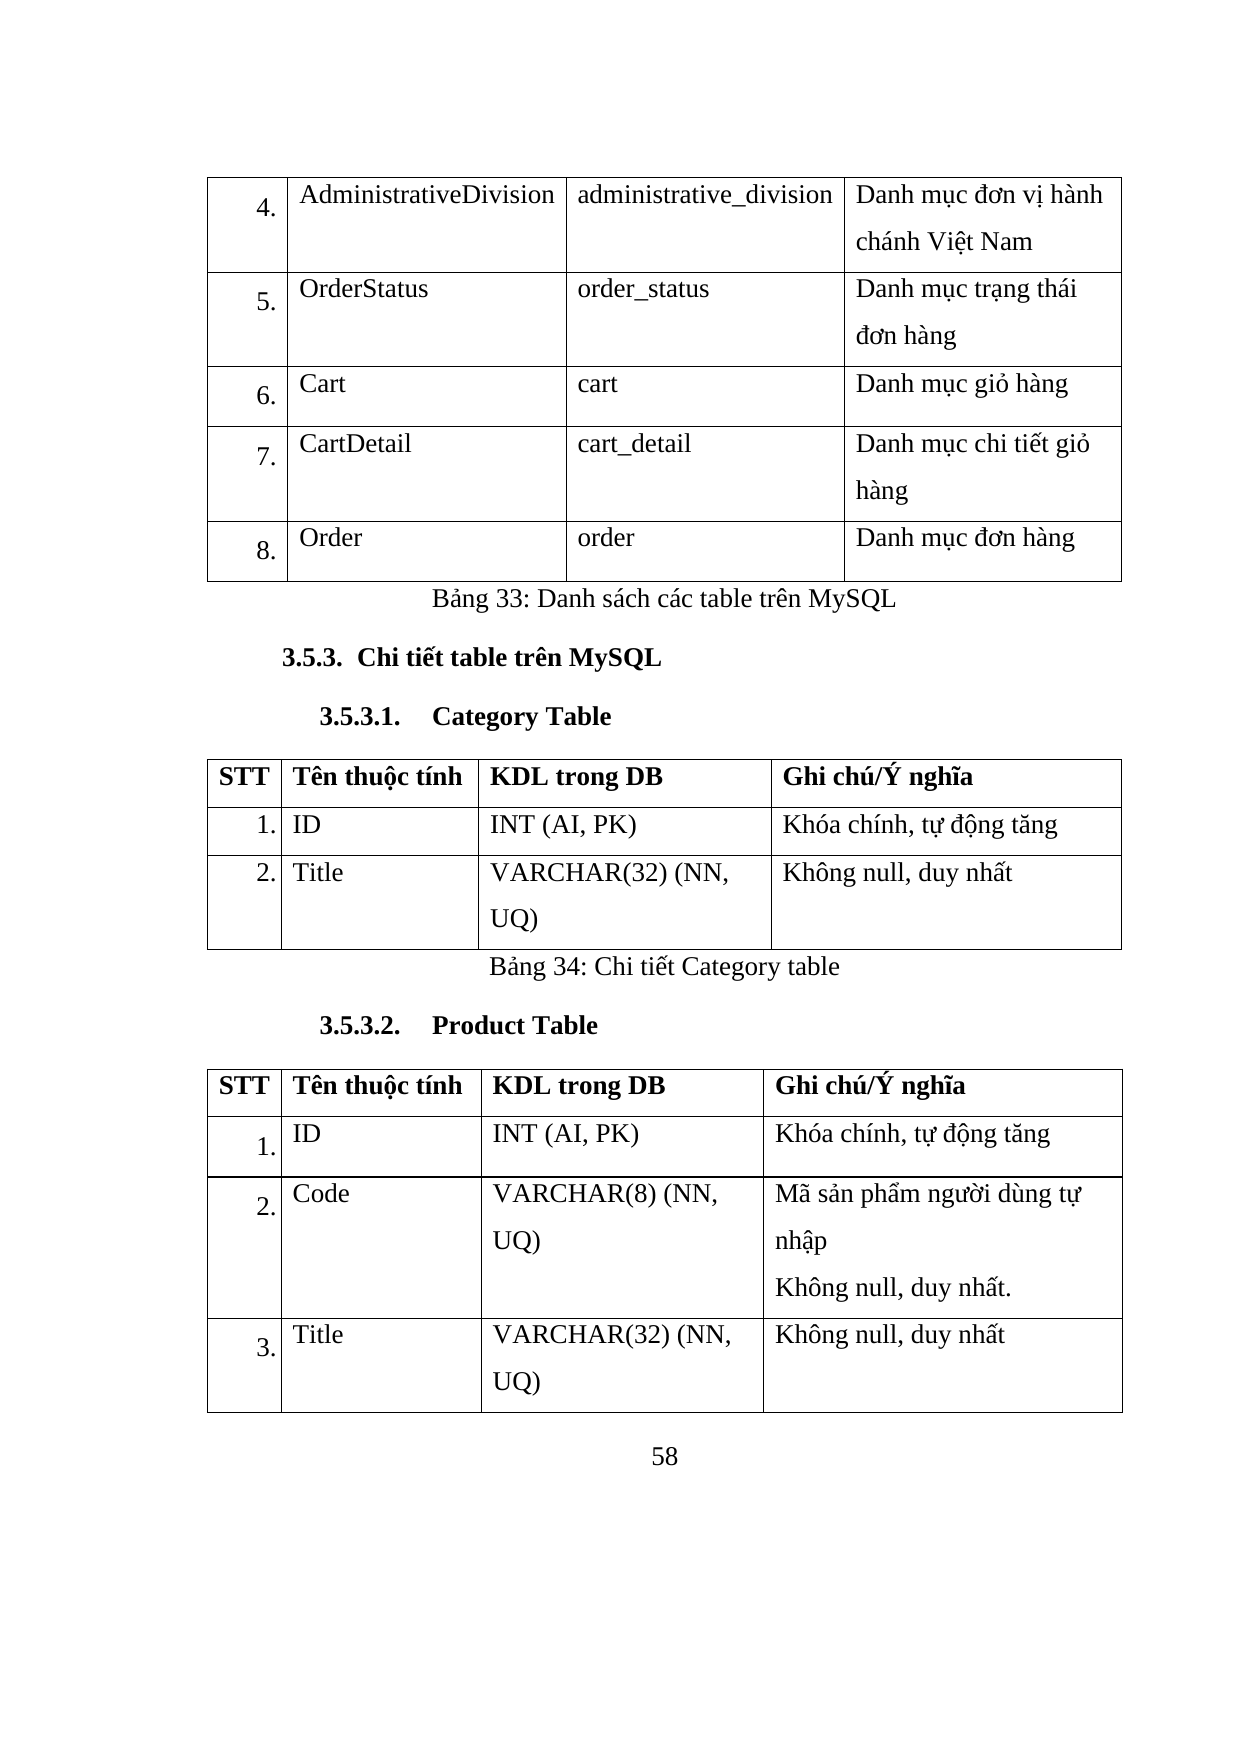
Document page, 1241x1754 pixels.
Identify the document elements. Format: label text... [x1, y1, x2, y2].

table_cell Order [288, 522, 566, 581]
table_cell Title [282, 1319, 481, 1412]
table_cell [208, 178, 287, 272]
table_cell [208, 808, 281, 855]
table_cell ID [282, 1117, 481, 1176]
table_cell [208, 1117, 281, 1176]
subtitle Chi tiết table trên MySQL [282, 641, 1122, 672]
table_cell Danh mục trạng thái đơn hàng [845, 273, 1121, 366]
table_cell VARCHAR(32) (NN, UQ) [479, 856, 771, 949]
table_cell [208, 522, 287, 581]
table_cell administrative_division [567, 178, 844, 272]
table_cell [208, 367, 287, 426]
table_cell [208, 856, 281, 949]
table_cell Code [282, 1178, 481, 1317]
table_cell Danh mục chi tiết giỏ hàng [845, 427, 1121, 521]
table_cell order [567, 522, 844, 581]
table_header Tên thuộc tính [282, 1070, 481, 1116]
table_cell [208, 427, 287, 521]
table_header Ghi chú/Ý nghĩa [772, 760, 1121, 807]
table_header KDL trong DB [482, 1070, 763, 1116]
table_cell [208, 1319, 281, 1412]
table_header Tên thuộc tính [282, 760, 478, 807]
table_cell INT (AI, PK) [482, 1117, 763, 1176]
table_cell Danh mục giỏ hàng [845, 367, 1121, 426]
table_cell Khóa chính, tự động tăng [764, 1117, 1122, 1176]
table_cell Không null, duy nhất [764, 1319, 1122, 1412]
table_cell Title [282, 856, 478, 949]
table_cell VARCHAR(32) (NN, UQ) [482, 1319, 763, 1412]
table_cell ID [282, 808, 478, 855]
table_cell INT (AI, PK) [479, 808, 771, 855]
table_cell cart [567, 367, 844, 426]
table_header Ghi chú/Ý nghĩa [764, 1070, 1122, 1116]
table_cell order_status [567, 273, 844, 366]
table_cell CartDetail [288, 427, 566, 521]
table_cell Danh mục đơn vị hành chánh Việt Nam [845, 178, 1121, 272]
table_cell [208, 273, 287, 366]
table_cell Mã sản phẩm người dùng tự nhập Không null, duy nhất. [764, 1178, 1122, 1317]
table_cell AdministrativeDivision [288, 178, 566, 272]
table_cell Danh mục đơn hàng [845, 522, 1121, 581]
table_cell [208, 1178, 281, 1317]
table_cell Không null, duy nhất [772, 856, 1121, 949]
table_cell Khóa chính, tự động tăng [772, 808, 1121, 855]
table_cell OrderStatus [288, 273, 566, 366]
table_cell Cart [288, 367, 566, 426]
subtitle Category Table [319, 700, 1122, 731]
table_header STT [208, 1070, 281, 1116]
table_cell VARCHAR(8) (NN, UQ) [482, 1178, 763, 1317]
table_header KDL trong DB [479, 760, 771, 807]
subtitle Product Table [319, 1009, 1122, 1040]
table_header STT [208, 760, 281, 807]
table_cell cart_detail [567, 427, 844, 521]
